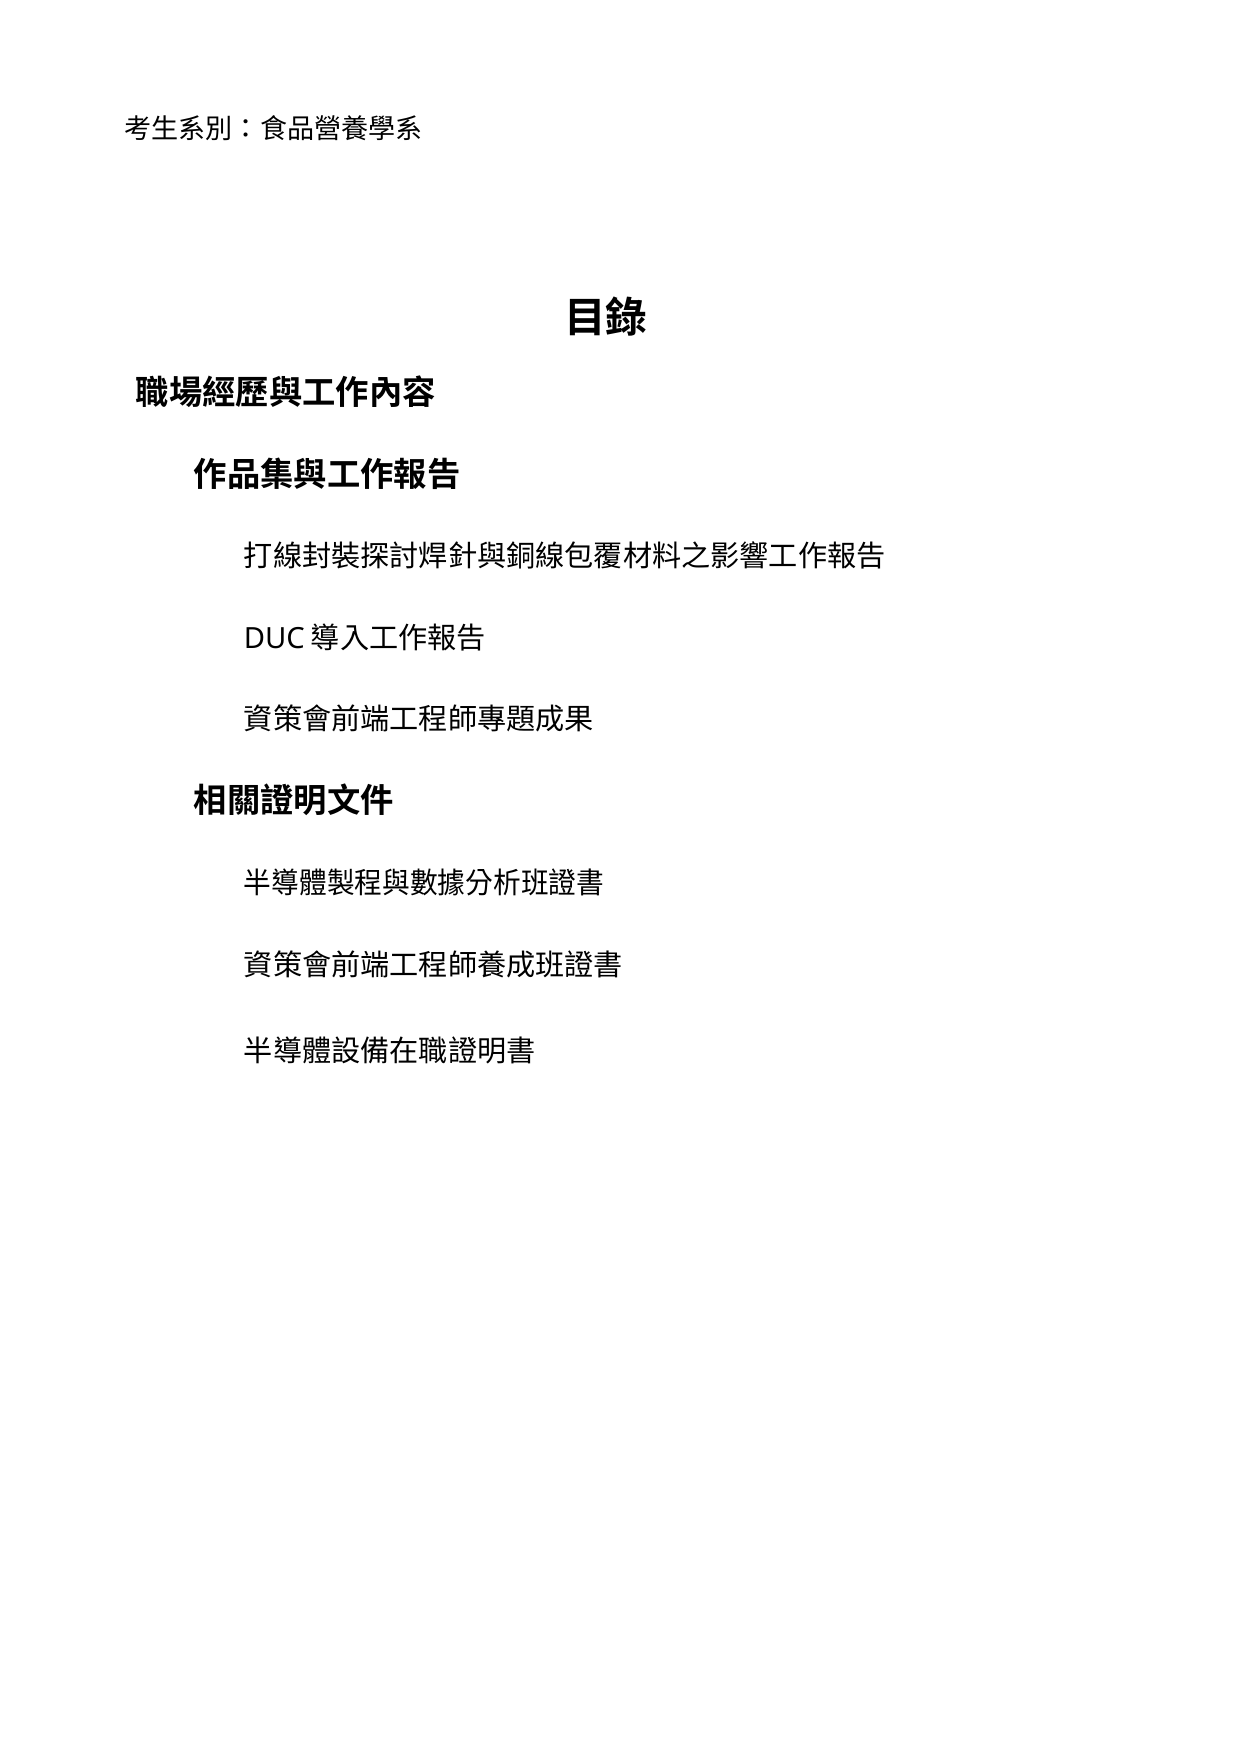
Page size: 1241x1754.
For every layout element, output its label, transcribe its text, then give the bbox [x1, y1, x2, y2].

text 目錄 [208, 277, 1003, 352]
text 考生系別：食品營養學系 [75, 89, 569, 164]
